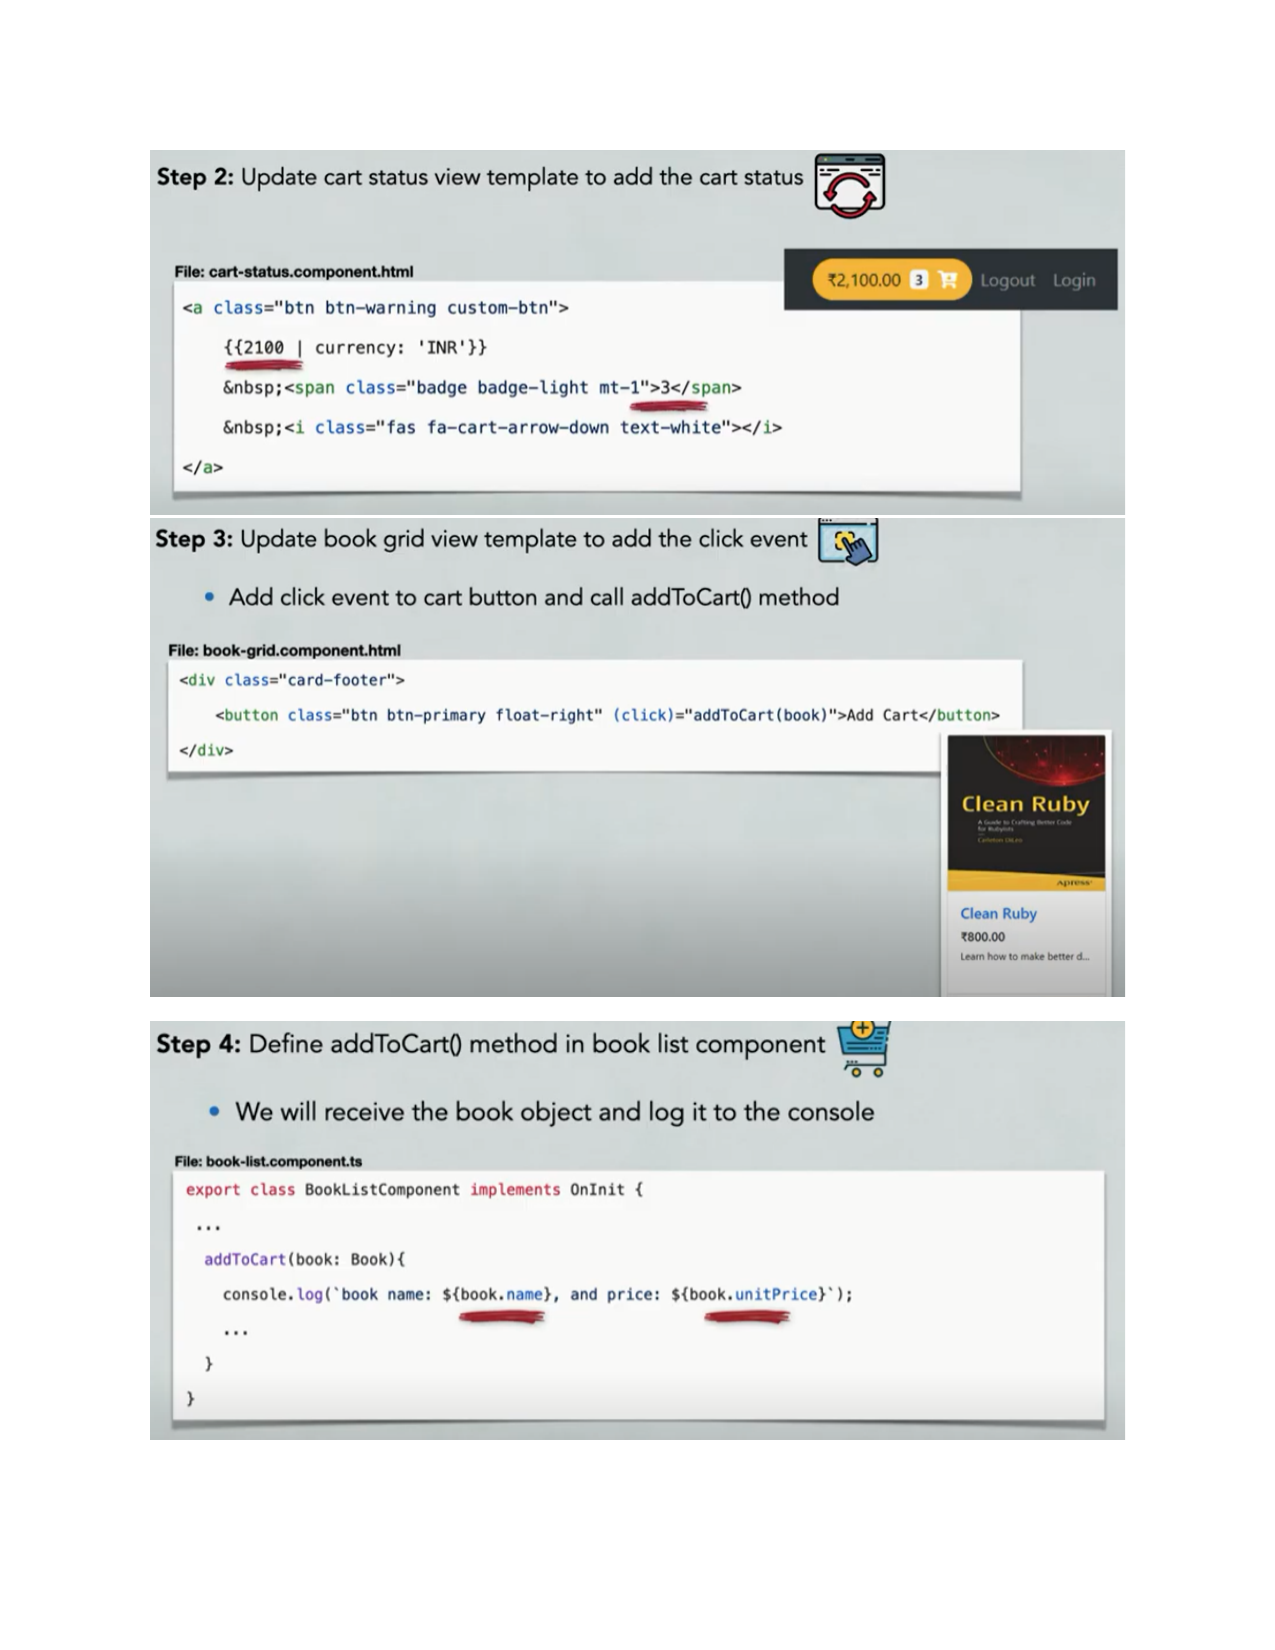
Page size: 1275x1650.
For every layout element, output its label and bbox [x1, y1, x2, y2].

picture [150, 518, 1125, 997]
picture [150, 150, 1125, 515]
picture [150, 1021, 1125, 1440]
